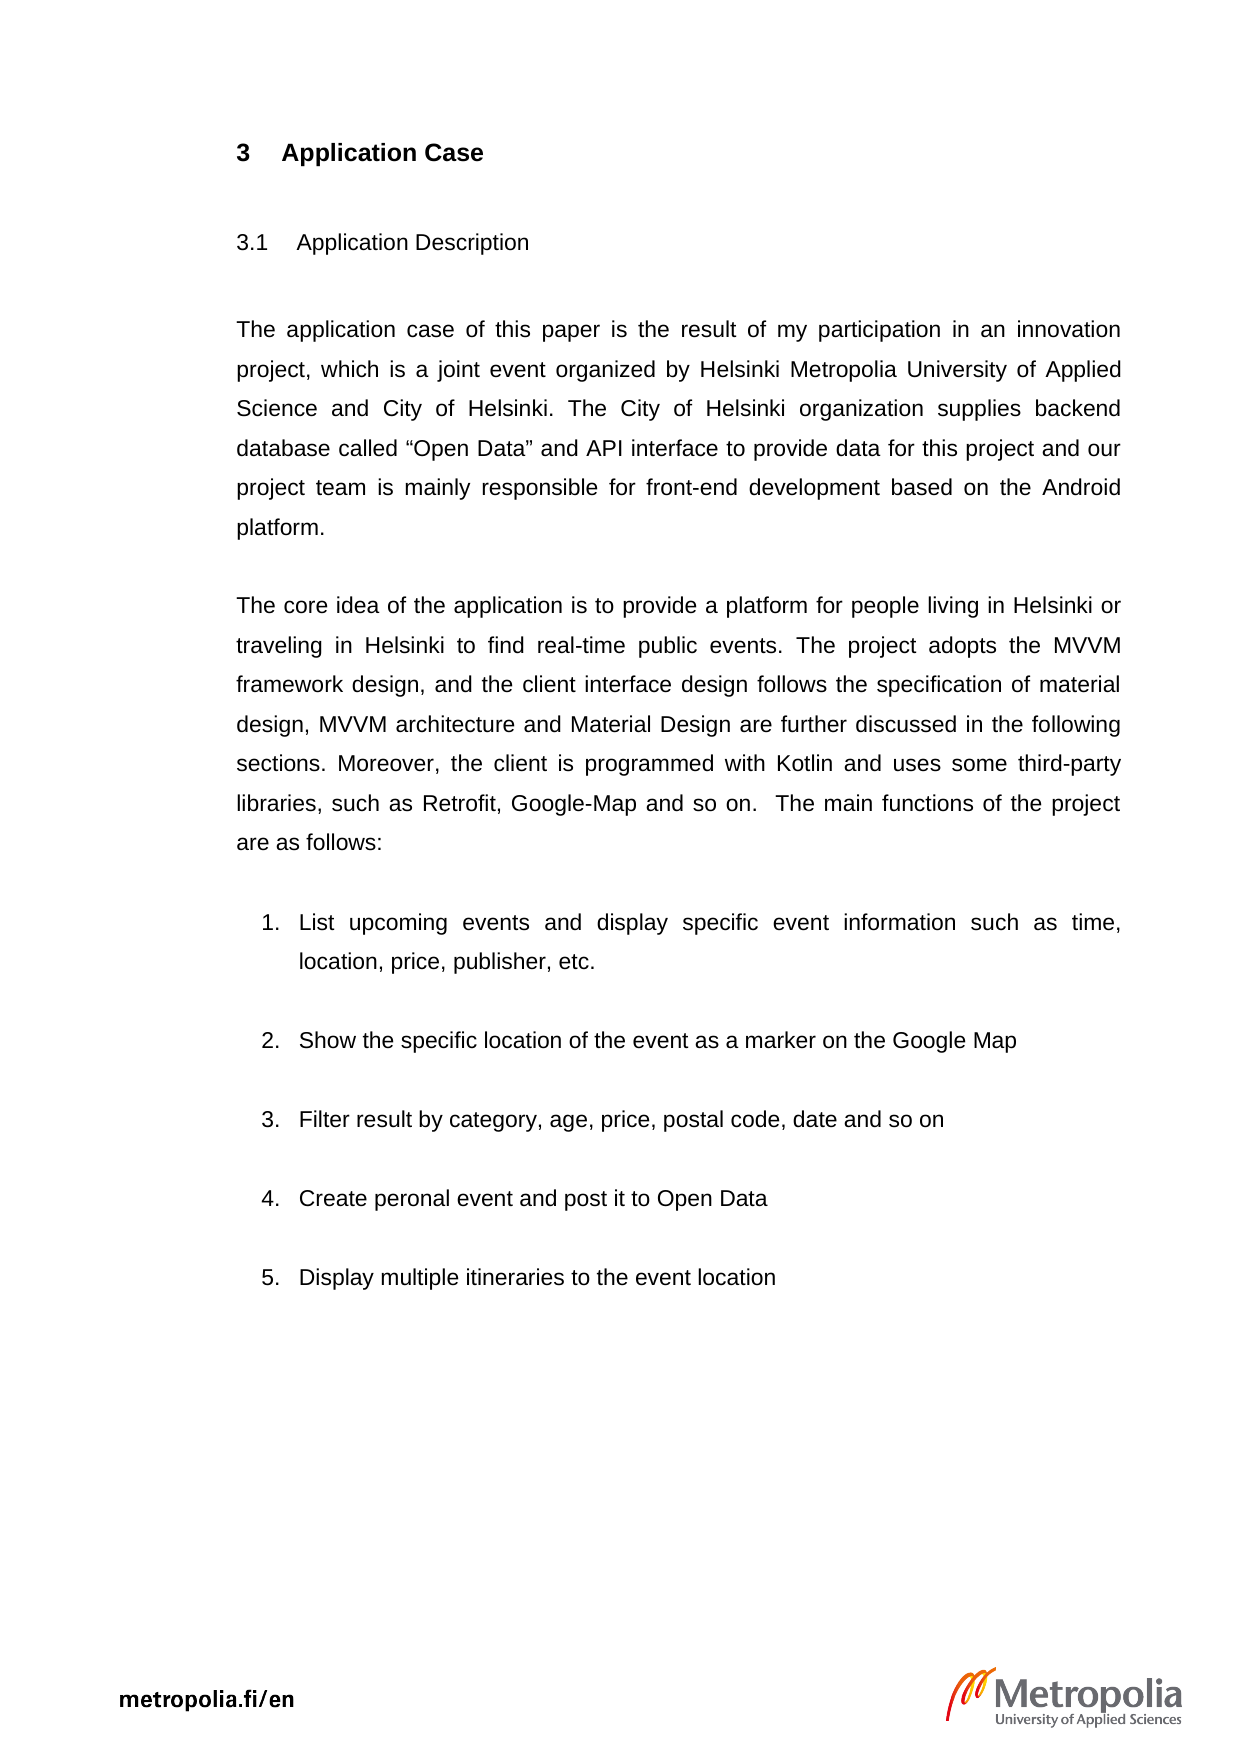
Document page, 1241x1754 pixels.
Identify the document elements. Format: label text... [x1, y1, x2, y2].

picture [106, 1642, 1187, 1734]
list Display multiple itineraries to the event location [261, 1264, 1122, 1291]
list Filter result by category, age, price, postal code, date and so on [261, 1106, 1122, 1132]
subtitle Application Case [236, 138, 1122, 167]
subtitle Application Description [236, 229, 1122, 256]
list List upcoming events and display specific event information such as time, location, price, publisher, etc. [261, 908, 1122, 974]
text The core idea of the application is to provide a platform for people living in Helsinki or traveling in Helsinki to find real-time public events. The project adopts the MVVM framework design, and the client interface design follows the specification of material design, MVVM architecture and Material Design are further discussed in the following sections. Moreover, the client is programmed with Kotlin and uses some third-party libraries, such as Retrofit, Google-Map and so on. The main functions of the project are as follows: [236, 592, 1122, 856]
text The application case of this paper is the result of my participation in an innovation project, which is a joint event organized by Helsinki Metropolia University of Applied Science and City of Helsinki. The City of Helsinki organization supplies backend database called “Open Data” and API interface to provide data for this project and our project team is mainly responsible for front-end development based on the Android platform. [236, 316, 1122, 540]
list Show the specific location of the event as a marker on the Google Map [261, 1027, 1122, 1053]
list Create peronal event and post it to Open Data [261, 1185, 1122, 1211]
